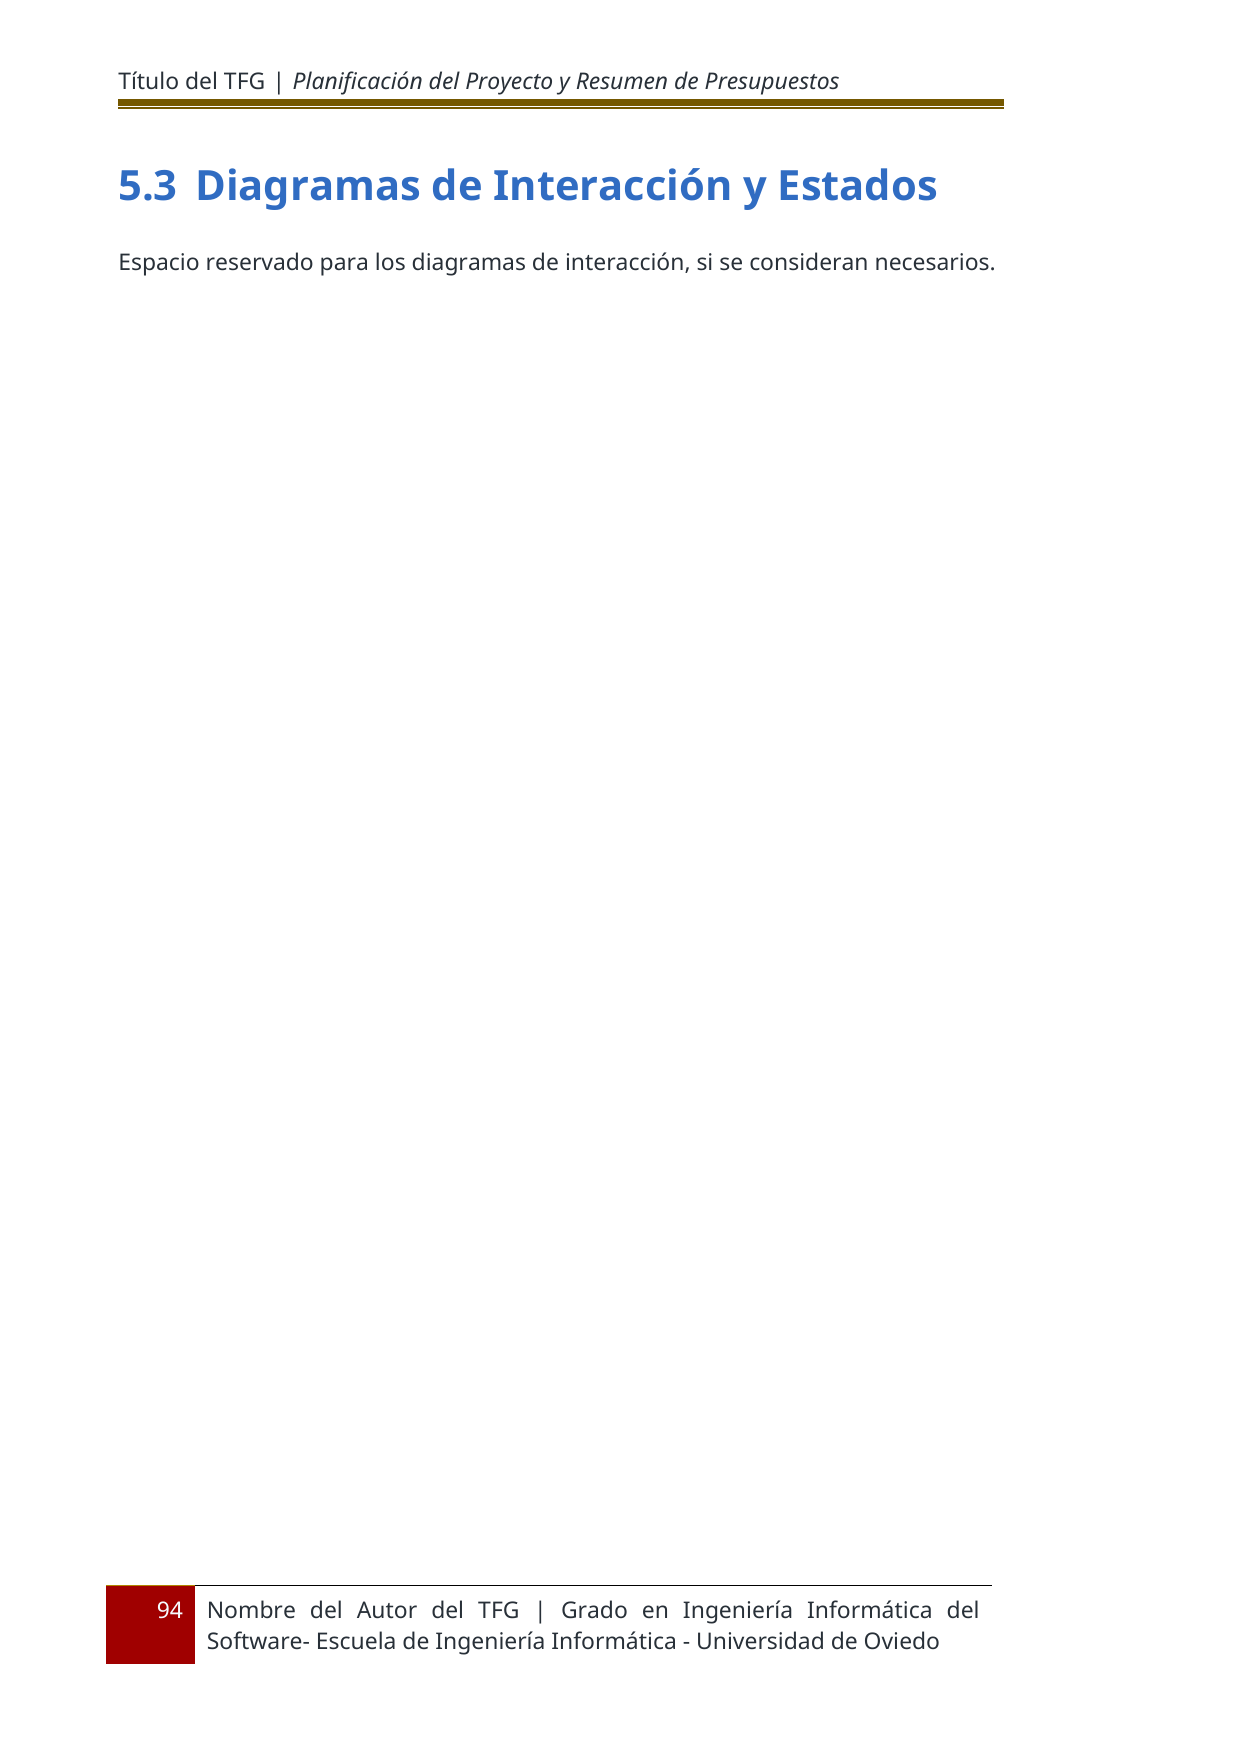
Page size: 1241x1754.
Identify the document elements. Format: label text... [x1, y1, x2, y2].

subtitle Diagramas de Interacción y Estados [118, 156, 1004, 212]
text Espacio reservado para los diagramas de interacción, si se consideran necesarios. [118, 246, 1004, 277]
